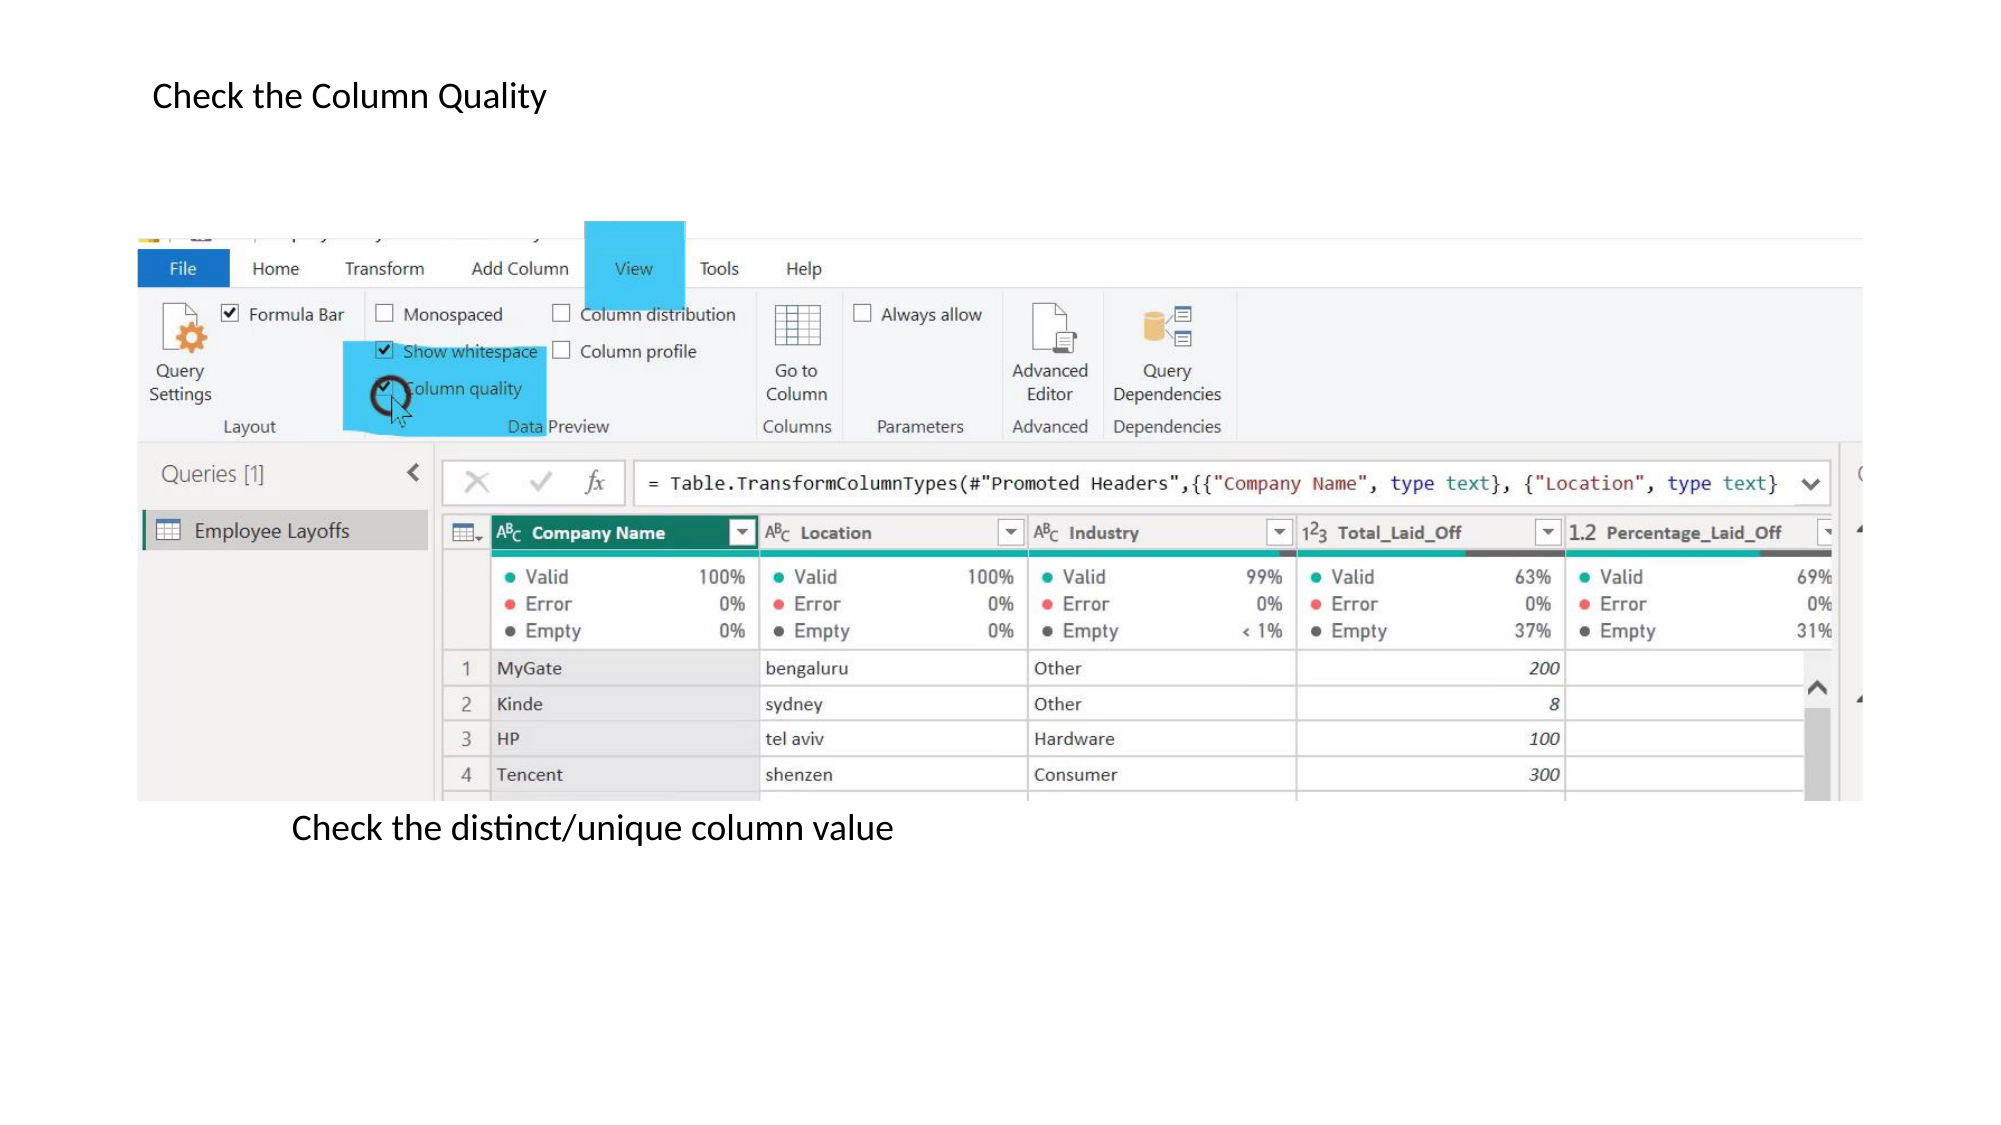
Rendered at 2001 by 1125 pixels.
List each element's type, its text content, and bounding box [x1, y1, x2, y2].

text Check the distinct/unique column value [292, 804, 1852, 850]
picture [137, 220, 1863, 801]
text Check the Column Quality [152, 72, 1852, 118]
